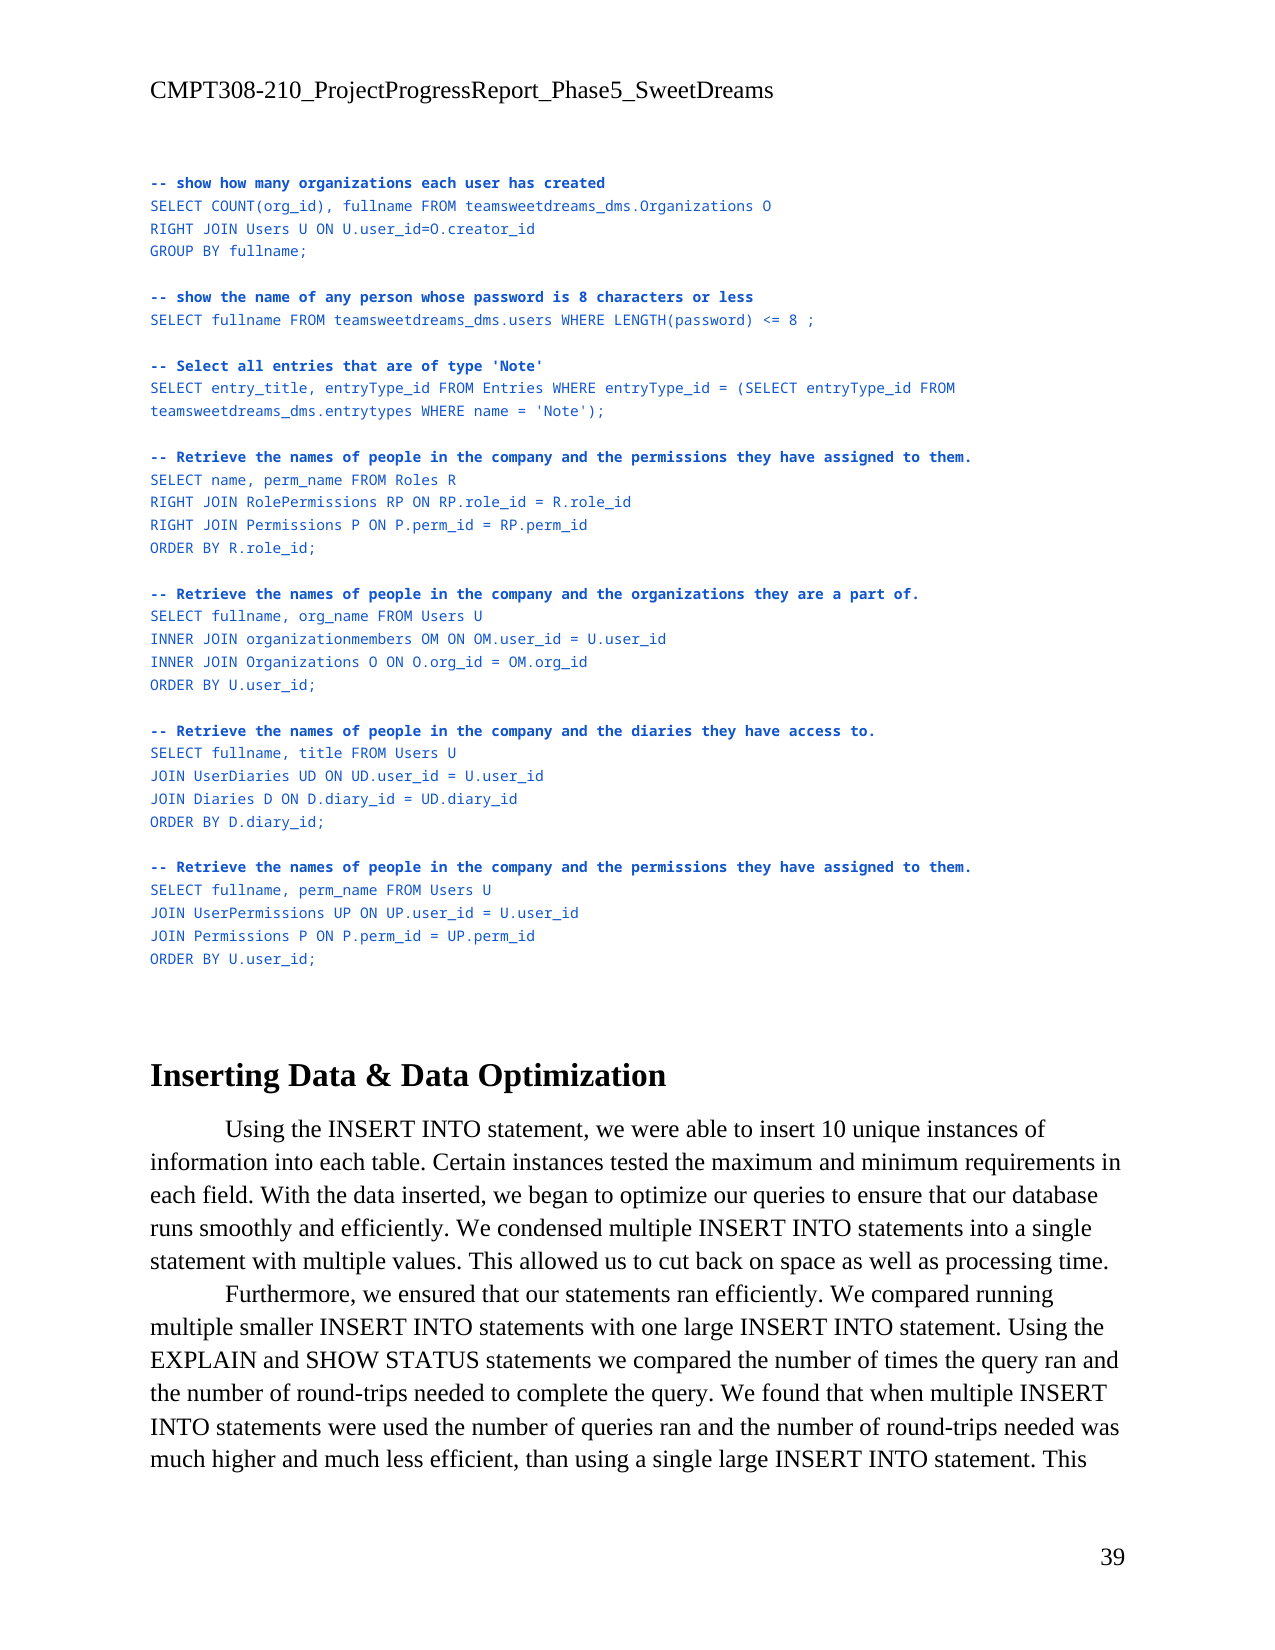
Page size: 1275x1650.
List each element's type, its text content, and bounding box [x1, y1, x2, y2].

text -- Retrieve the names of people in the company and the organizations they are a part of. [150, 583, 1125, 603]
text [150, 1279, 1125, 1473]
text ORDER BY R.role_id; [150, 538, 1125, 558]
text INNER JOIN organizationmembers OM ON OM.user_id = U.user_id [150, 629, 1125, 649]
text -- Select all entries that are of type 'Note' [150, 355, 1125, 375]
text SELECT entry_title, entryType_id FROM Entries WHERE entryType_id = (SELECT entryType_id FROM teamsweetdreams_dms.entrytypes WHERE name = 'Note'); [150, 378, 1125, 421]
text RIGHT JOIN Users U ON U.user_id=O.creator_id [150, 218, 1125, 238]
text ORDER BY D.diary_id; [150, 812, 1125, 831]
text SELECT fullname, org_name FROM Users U [150, 606, 1125, 626]
text -- show the name of any person whose password is 8 characters or less [150, 287, 1125, 307]
text JOIN Diaries D ON D.diary_id = UD.diary_id [150, 789, 1125, 809]
text SELECT fullname, perm_name FROM Users U [150, 880, 1125, 900]
text RIGHT JOIN RolePermissions RP ON RP.role_id = R.role_id [150, 492, 1125, 512]
text JOIN Permissions P ON P.perm_id = UP.perm_id [150, 926, 1125, 946]
text -- Retrieve the names of people in the company and the diaries they have access to. [150, 720, 1125, 740]
text -- show how many organizations each user has created [150, 173, 1125, 193]
text GROUP BY fullname; [150, 241, 1125, 261]
text JOIN UserPermissions UP ON UP.user_id = U.user_id [150, 903, 1125, 923]
text SELECT COUNT(org_id), fullname FROM teamsweetdreams_dms.Organizations O [150, 196, 1125, 216]
text SELECT name, perm_name FROM Roles R [150, 469, 1125, 489]
text JOIN UserDiaries UD ON UD.user_id = U.user_id [150, 766, 1125, 786]
text SELECT fullname, title FROM Users U [150, 743, 1125, 763]
text ORDER BY U.user_id; [150, 675, 1125, 694]
text -- Retrieve the names of people in the company and the permissions they have assigned to them. [150, 447, 1125, 466]
text ORDER BY U.user_id; [150, 948, 1125, 968]
text SELECT fullname FROM teamsweetdreams_dms.users WHERE LENGTH(password) <= 8 ; [150, 310, 1125, 329]
subtitle Inserting Data & Data Optimization [150, 1055, 1125, 1093]
text Using the INSERT INTO statement, we were able to insert 10 unique instances of information into each table. Certain instances tested the maximum and minimum requirements in each field. With the data inserted, we began to optimize our queries to ensure that our database runs smoothly and efficiently. We condensed multiple INSERT INTO statements into a single statement with multiple values. This allowed us to cut back on space as well as processing time. [150, 1114, 1125, 1275]
text INNER JOIN Organizations O ON O.org_id = OM.org_id [150, 652, 1125, 672]
text RIGHT JOIN Permissions P ON P.perm_id = RP.perm_id [150, 515, 1125, 535]
text -- Retrieve the names of people in the company and the permissions they have assigned to them. [150, 857, 1125, 877]
